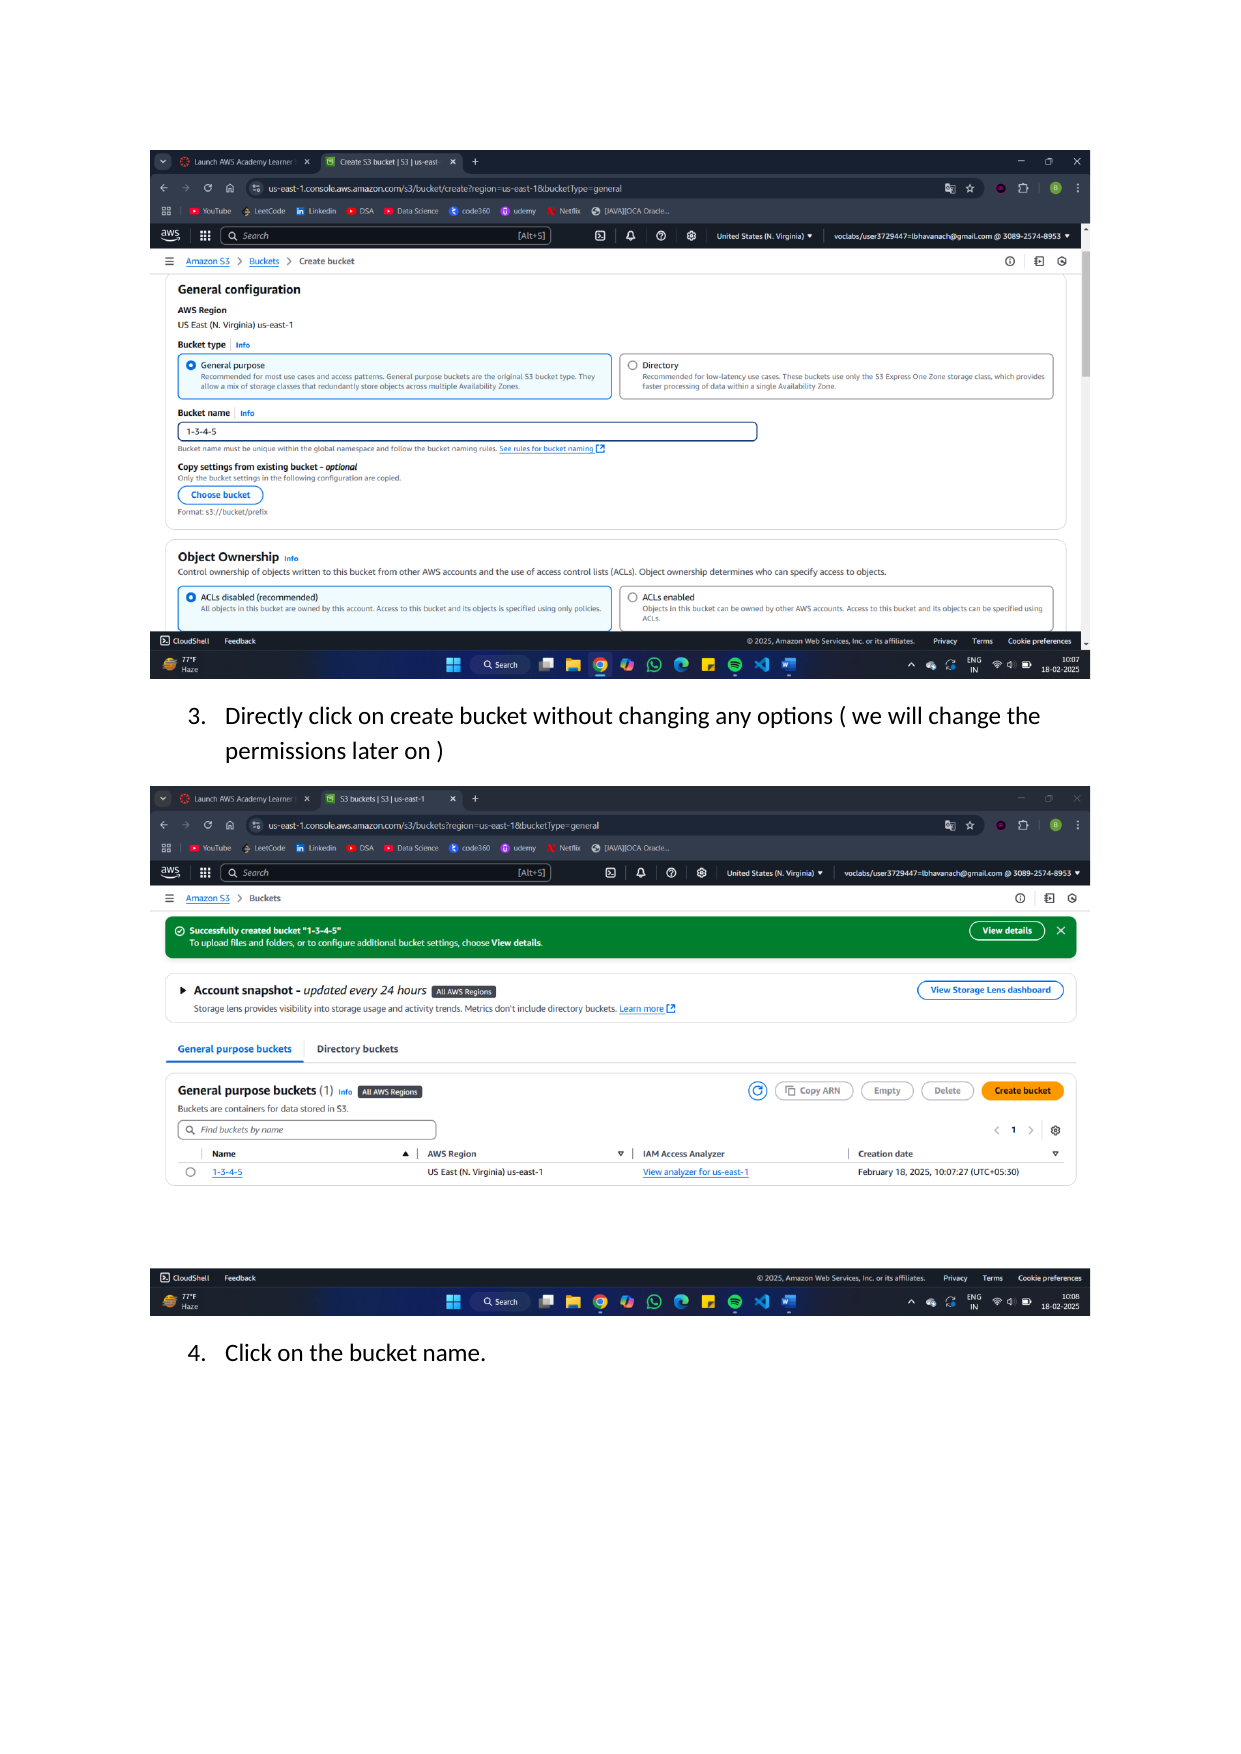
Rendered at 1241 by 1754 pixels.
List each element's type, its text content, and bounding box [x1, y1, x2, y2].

picture [150, 150, 1091, 679]
list Click on the bucket name. [187, 1337, 1090, 1367]
picture [150, 786, 1091, 1316]
list Directly click on create bucket without changing any options ( we will change the permissions later on ) [187, 700, 1090, 766]
